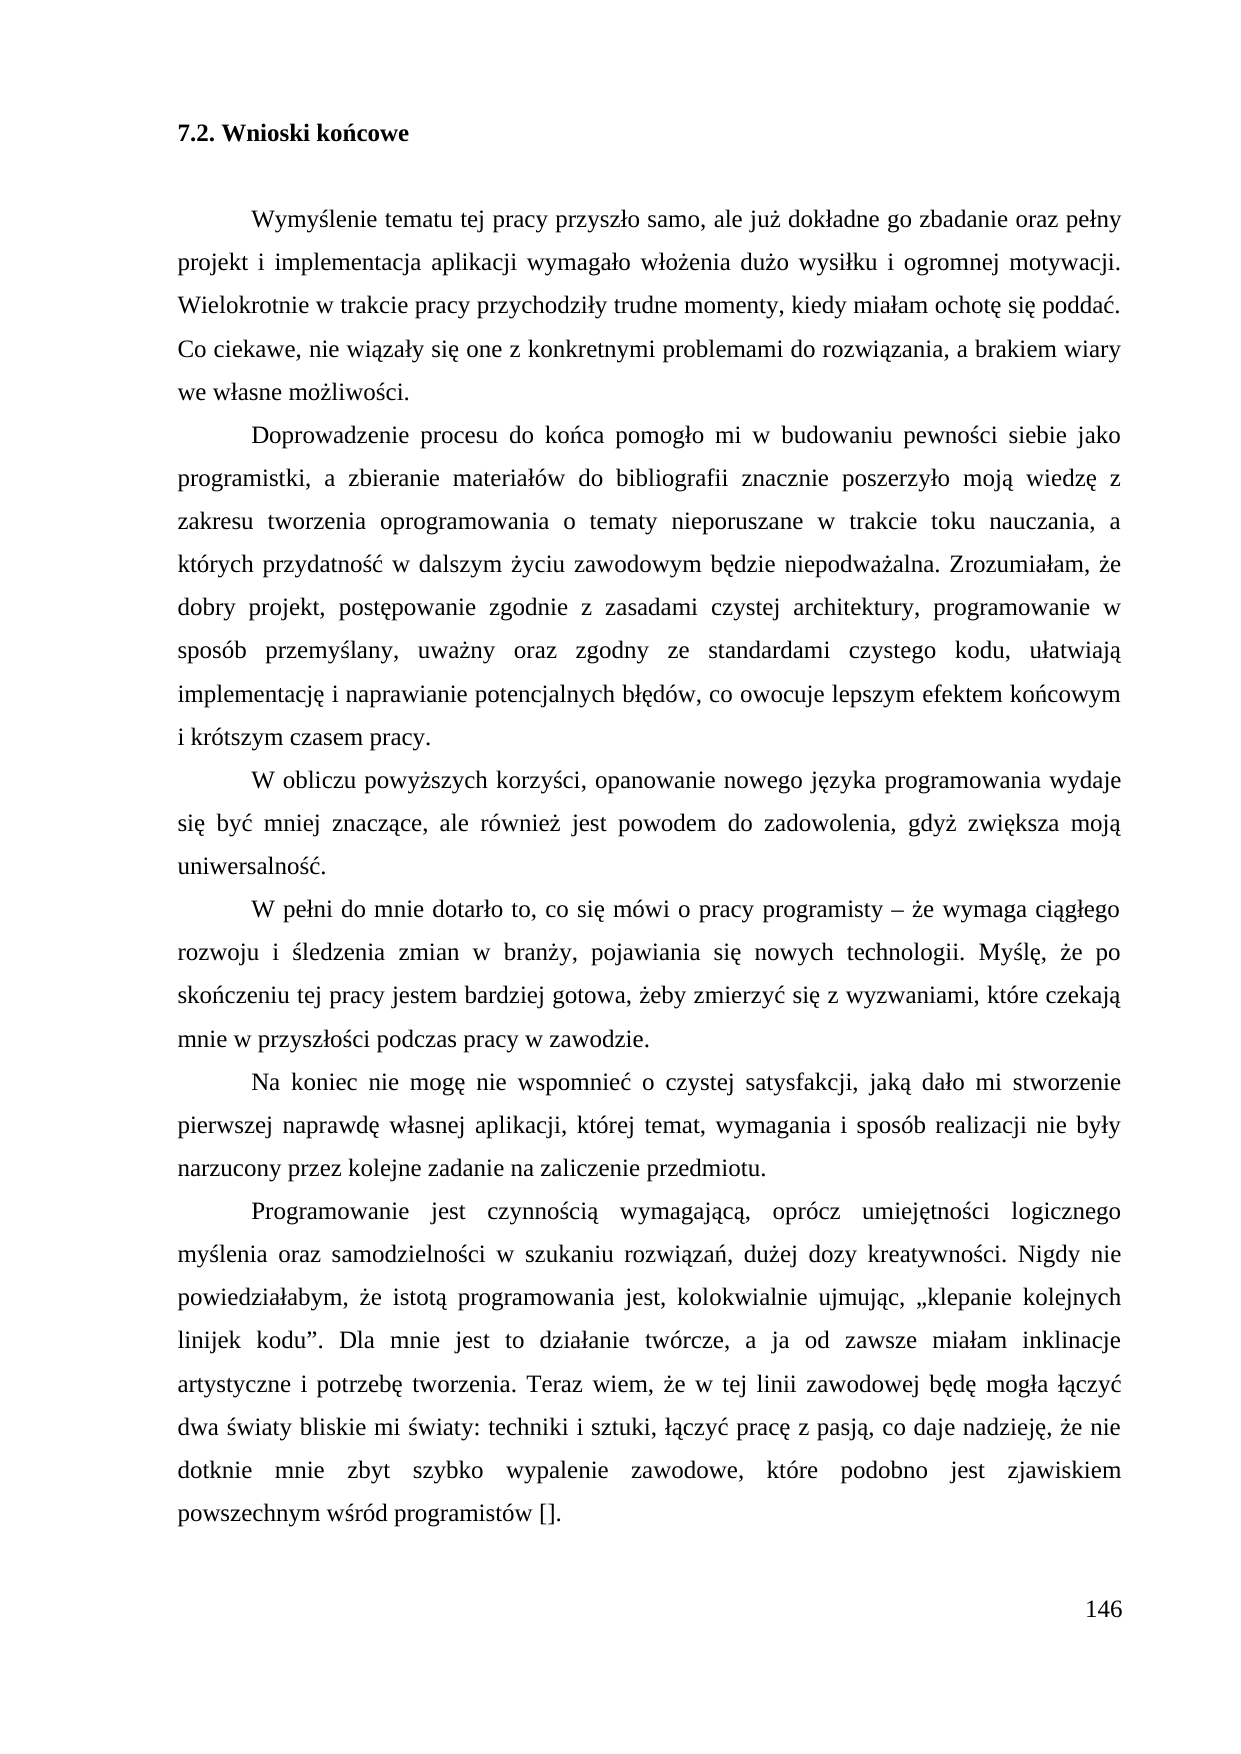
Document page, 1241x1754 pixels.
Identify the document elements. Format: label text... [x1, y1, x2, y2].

text W pełni do mnie dotarło to, co się mówi o pracy programisty – że wymaga ciągłego rozwoju i śledzenia zmian w branży, pojawiania się nowych technologii. Myślę, że po skończeniu tej pracy jestem bardziej gotowa, żeby zmierzyć się z wyzwaniami, które czekają mnie w przyszłości podczas pracy w zawodzie. [177, 894, 1122, 1052]
text Na koniec nie mogę nie wspomnieć o czystej satysfakcji, jaką dało mi stworzenie pierwszej naprawdę własnej aplikacji, której temat, wymagania i sposób realizacji nie były narzucony przez kolejne zadanie na zaliczenie przedmiotu. [177, 1067, 1122, 1182]
text Programowanie jest czynnością wymagającą, oprócz umiejętności logicznego myślenia oraz samodzielności w szukaniu rozwiązań, dużej dozy kreatywności. Nigdy nie powiedziałabym, że istotą programowania jest, kolokwialnie ujmując, „klepanie kolejnych linijek kodu”. Dla mnie jest to działanie twórcze, a ja od zawsze miałam inklinacje artystyczne i potrzebę tworzenia. Teraz wiem, że w tej linii zawodowej będę mogła łączyć dwa światy bliskie mi światy: techniki i sztuki, łączyć pracę z pasją, co daje nadzieję, że nie dotknie mnie zbyt szybko wypalenie zawodowe, które podobno jest zjawiskiem powszechnym wśród programistów []. [177, 1196, 1122, 1527]
text Doprowadzenie procesu do końca pomogło mi w budowaniu pewności siebie jako programistki, a zbieranie materiałów do bibliografii znacznie poszerzyło moją wiedzę z zakresu tworzenia oprogramowania o tematy nieporuszane w trakcie toku nauczania, a których przydatność w dalszym życiu zawodowym będzie niepodważalna. Zrozumiałam, że dobry projekt, postępowanie zgodnie z zasadami czystej architektury, programowanie w sposób przemyślany, uważny oraz zgodny ze standardami czystego kodu, ułatwiają implementację i naprawianie potencjalnych błędów, co owocuje lepszym efektem końcowym i krótszym czasem pracy. [177, 420, 1122, 751]
text W obliczu powyższych korzyści, opanowanie nowego języka programowania wydaje się być mniej znaczące, ale również jest powodem do zadowolenia, gdyż zwiększa moją uniwersalność. [177, 765, 1122, 880]
subtitle 7.2. Wnioski końcowe [177, 118, 1122, 147]
text Wymyślenie tematu tej pracy przyszło samo, ale już dokładne go zbadanie oraz pełny projekt i implementacja aplikacji wymagało włożenia dużo wysiłku i ogromnej motywacji. Wielokrotnie w trakcie pracy przychodziły trudne momenty, kiedy miałam ochotę się poddać. Co ciekawe, nie wiązały się one z konkretnymi problemami do rozwiązania, a brakiem wiary we własne możliwości. [177, 204, 1122, 406]
